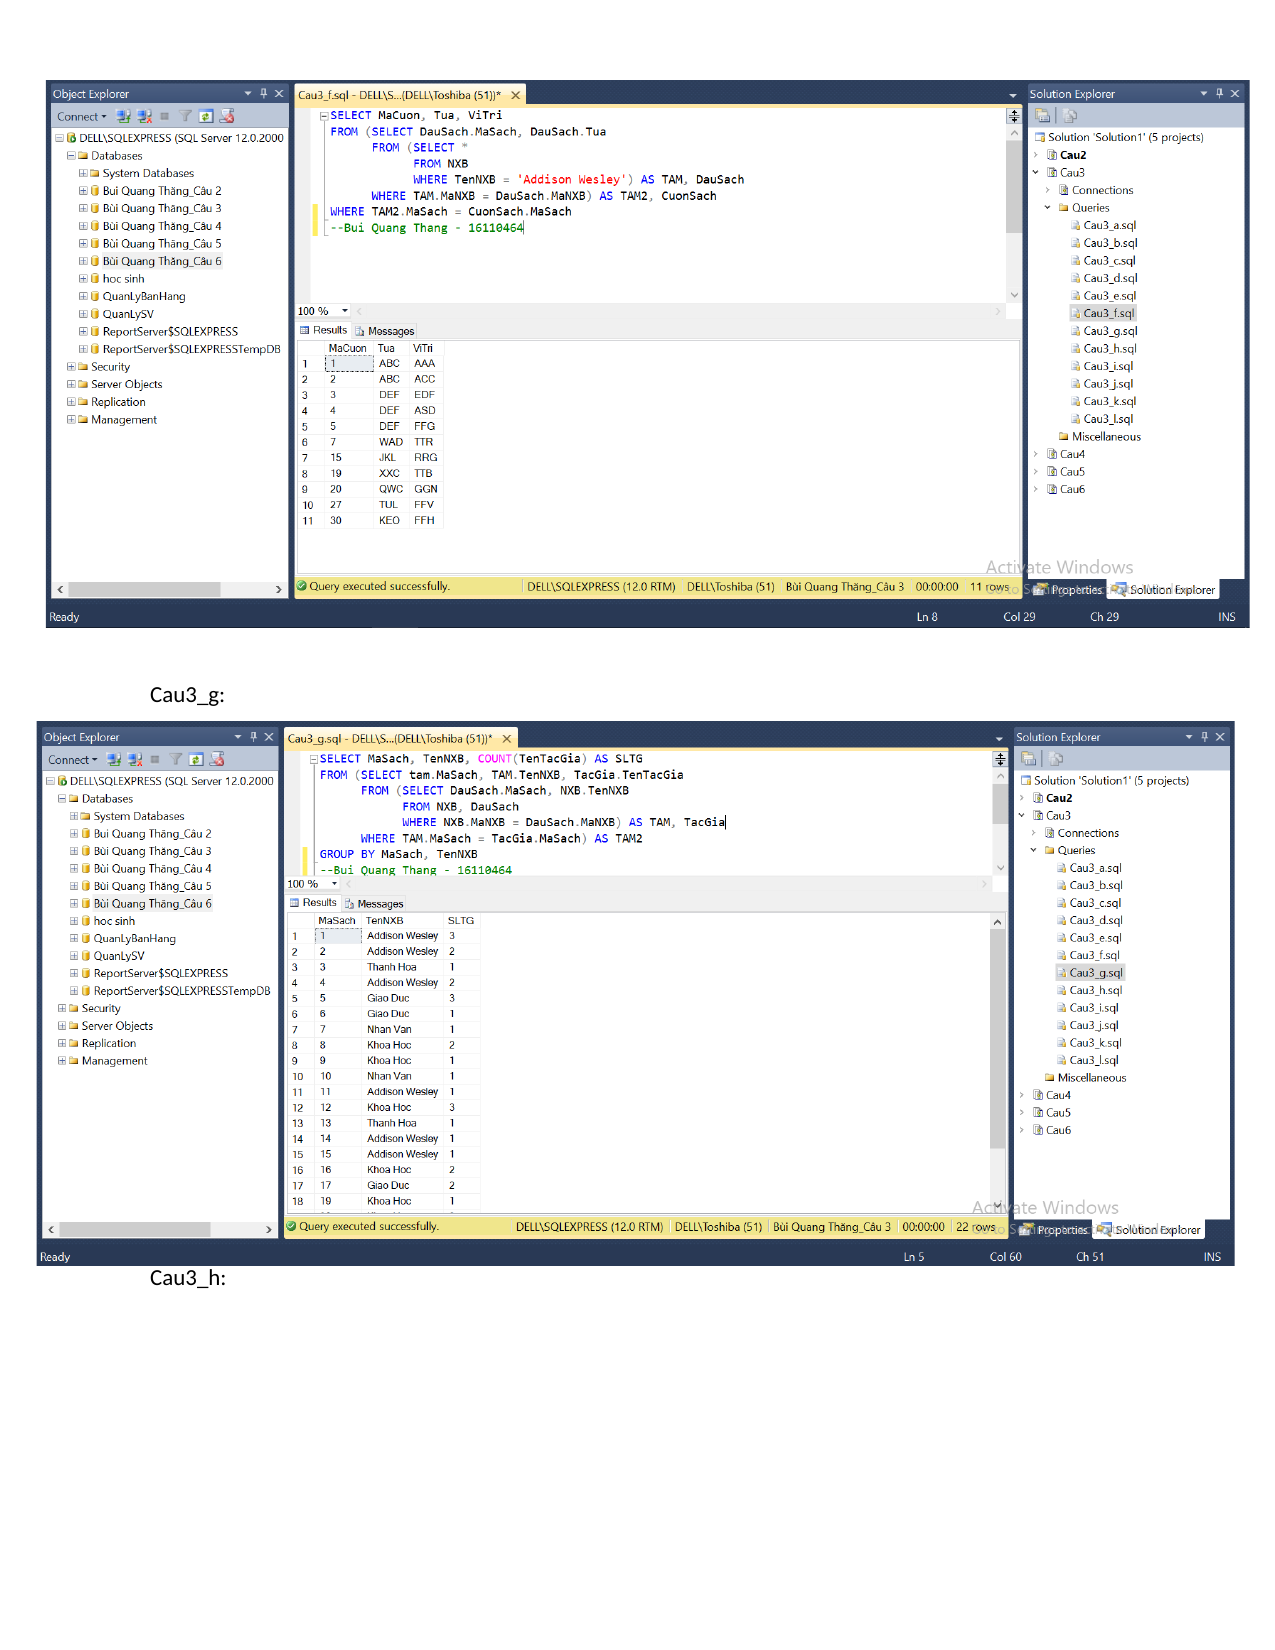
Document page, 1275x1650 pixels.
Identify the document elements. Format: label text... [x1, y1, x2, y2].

text Cau3_g: [150, 680, 1125, 708]
picture [45, 80, 1250, 628]
picture [36, 721, 1235, 1266]
text Cau3_h: [150, 1263, 1125, 1291]
